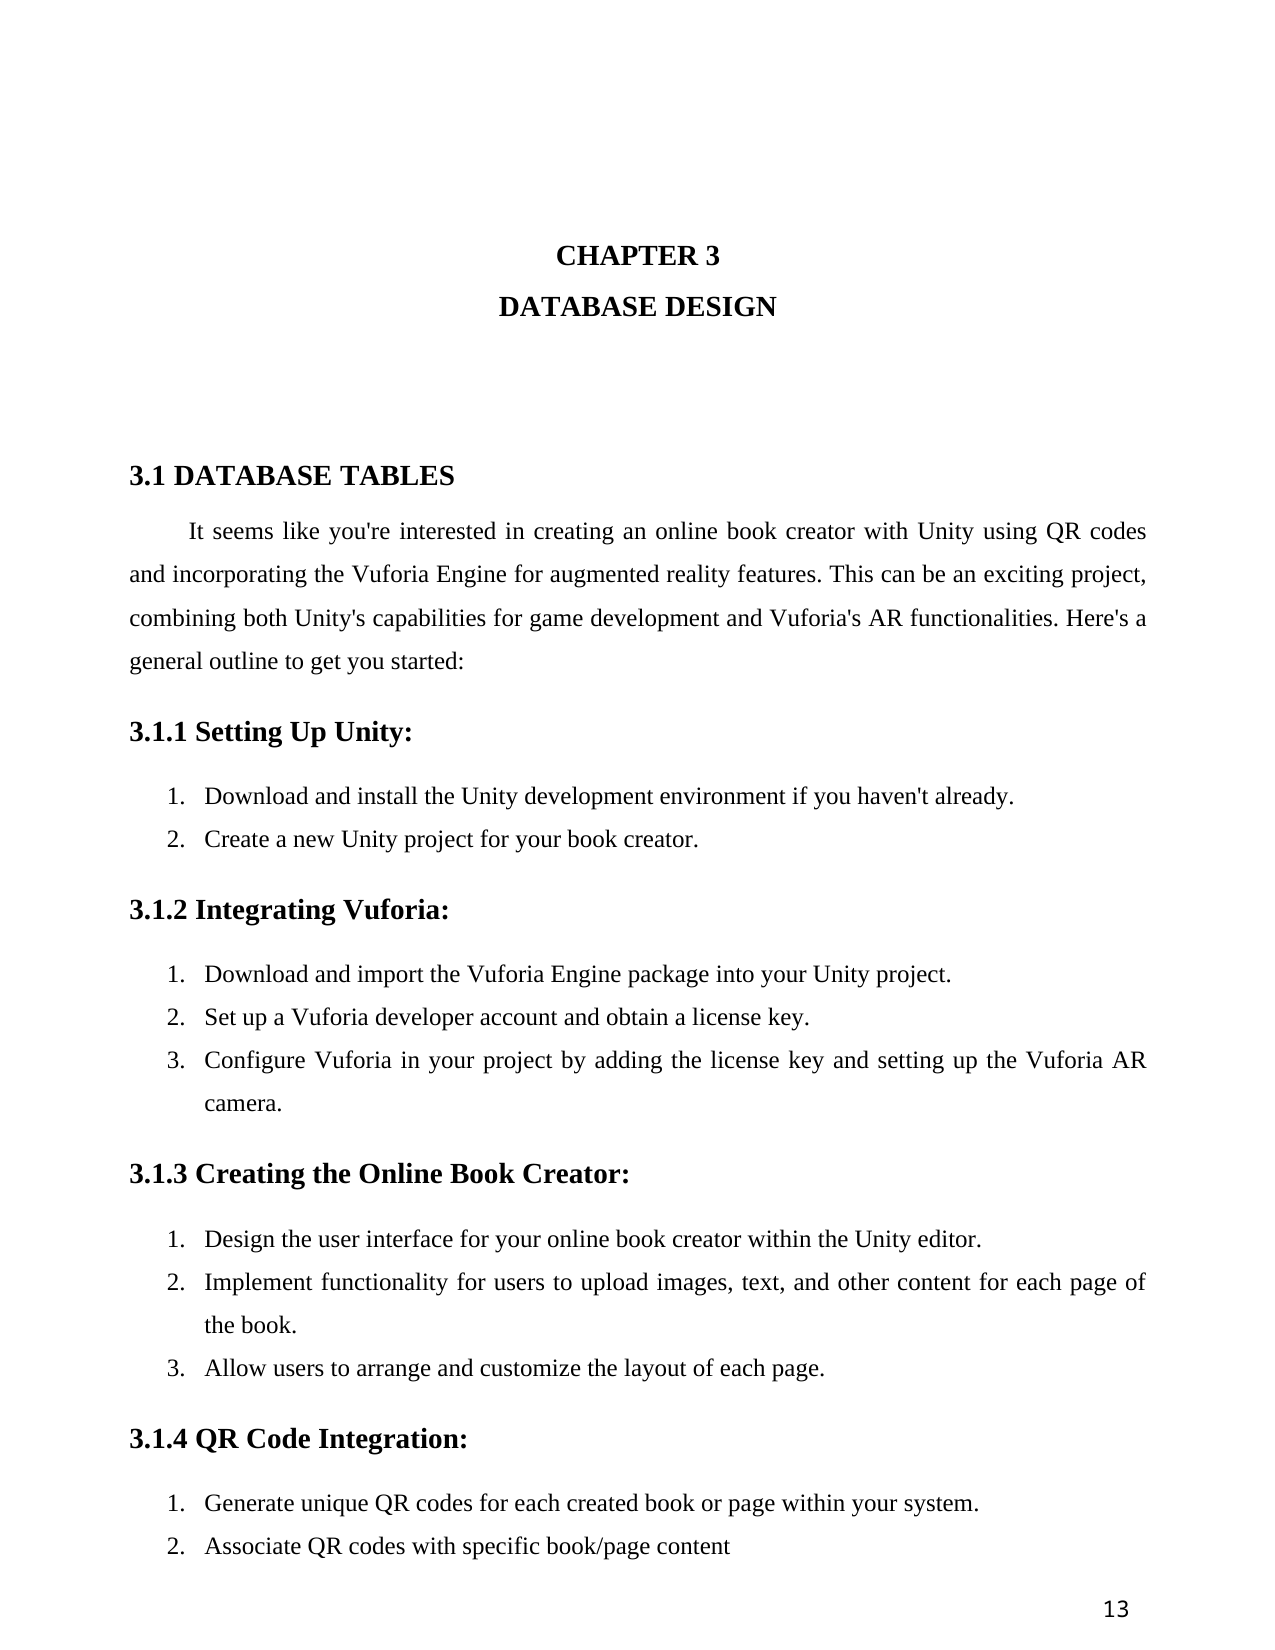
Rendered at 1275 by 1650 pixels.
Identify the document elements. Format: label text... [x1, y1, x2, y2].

text 3.1.2 Integrating Vuforia: [129, 892, 1148, 926]
list Download and import the Vuforia Engine package into your Unity project. [167, 959, 1148, 988]
list Design the user interface for your online book creator within the Unity editor. [167, 1224, 1148, 1252]
text 3.1.3 Creating the Online Book Creator: [129, 1157, 1148, 1190]
subtitle CHAPTER 3 DATABASE DESIGN [498, 238, 777, 322]
list Create a new Unity project for your book creator. [167, 824, 1148, 853]
list Implement functionality for users to upload images, text, and other content for each page of the book. [167, 1267, 1148, 1339]
list Set up a Vuforia developer account and obtain a license key. [167, 1002, 1148, 1031]
list Allow users to arrange and customize the layout of each page. [167, 1353, 1148, 1382]
list Associate QR codes with specific book/page content [167, 1531, 1148, 1560]
list Generate unique QR codes for each created book or page within your system. [167, 1488, 1148, 1517]
list It seems like you're interested in creating an online book creator with Unity using QR codes and incorporating the Vuforia Engine for augmented reality features. This can be an exciting project, combining both Unity's capabilities for game development and Vuforia's AR functionalities. Here's a general outline to get you started: [129, 516, 1148, 674]
list Configure Vuforia in your project by adding the license key and setting up the Vuforia AR camera. [167, 1045, 1148, 1117]
list DATABASE TABLES [129, 458, 1212, 491]
text 3.1.4 QR Code Integration: [129, 1421, 1148, 1455]
list Download and install the Unity development environment if you haven't already. [167, 781, 1148, 810]
text 3.1.1 Setting Up Unity: [129, 714, 1212, 747]
